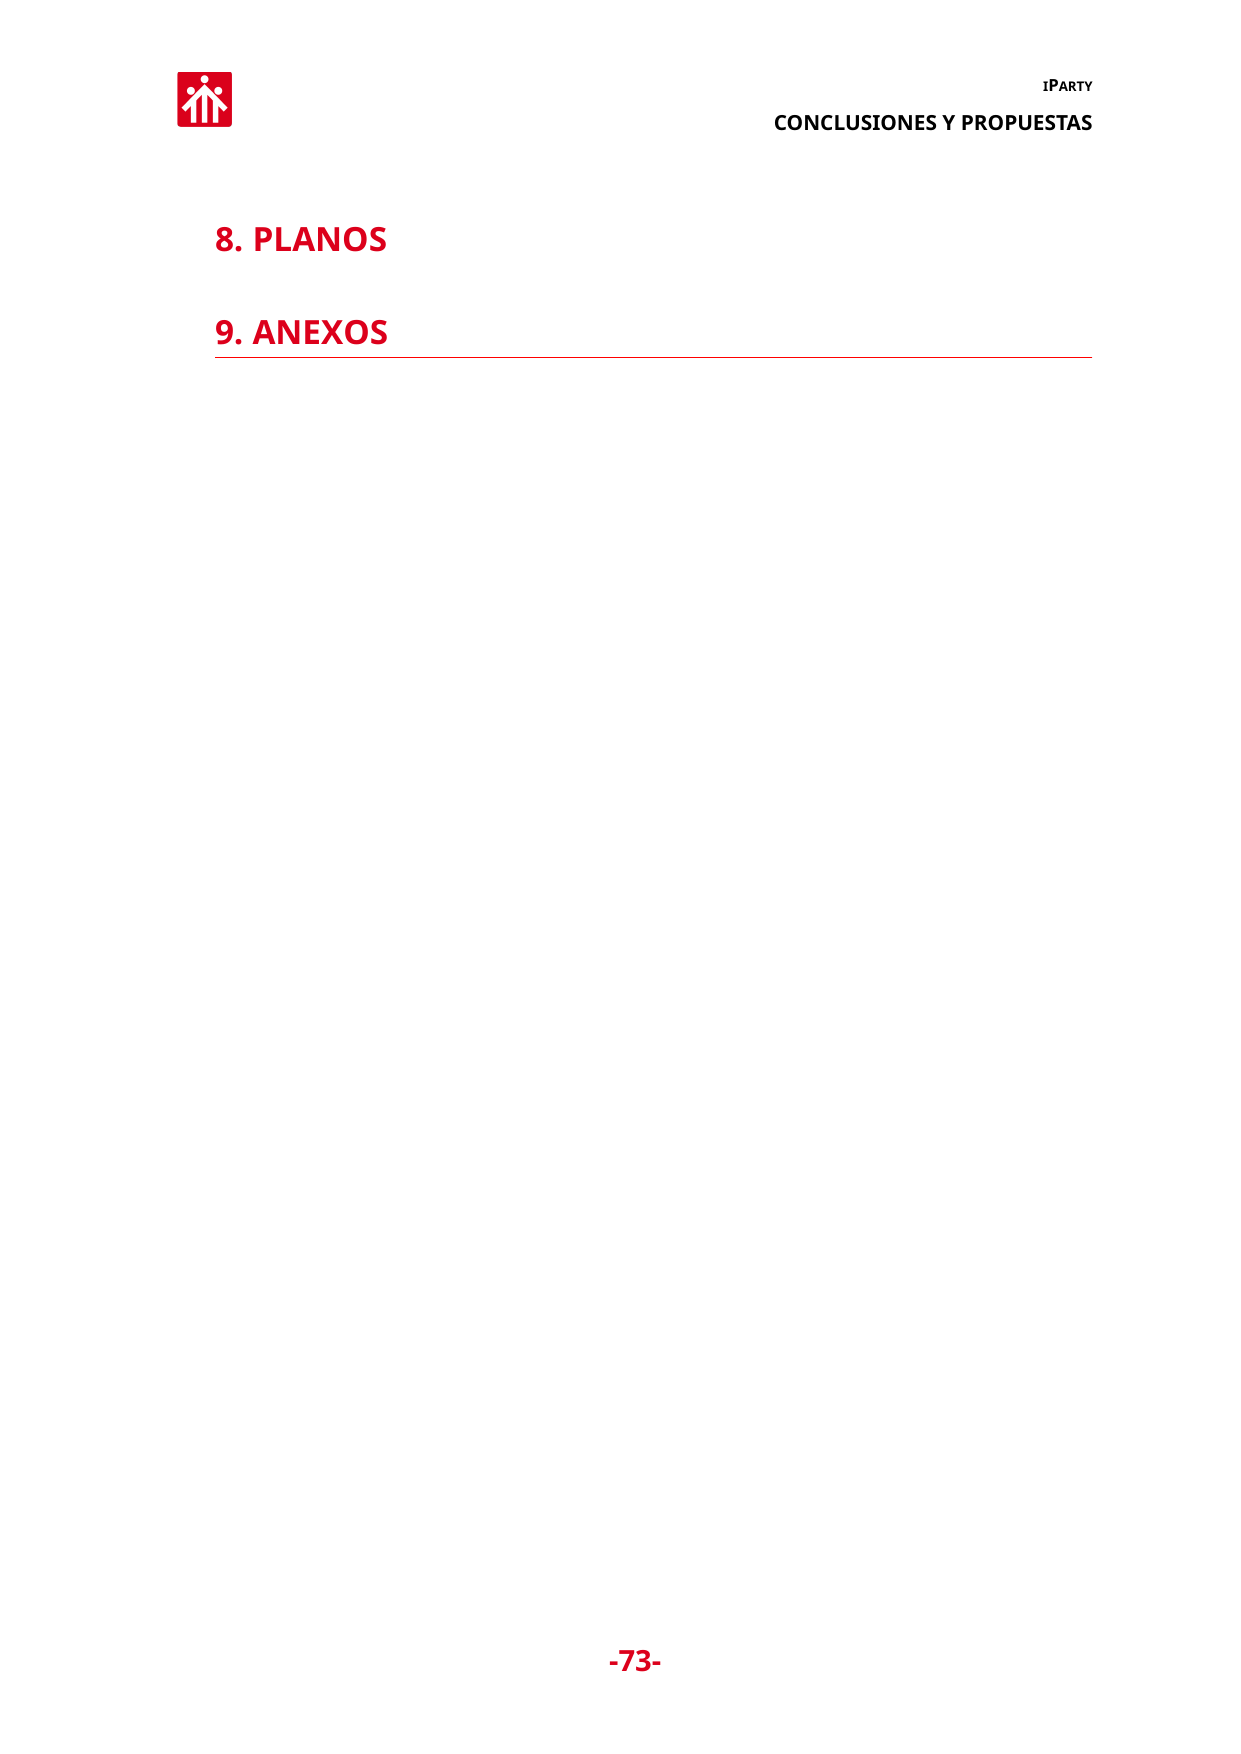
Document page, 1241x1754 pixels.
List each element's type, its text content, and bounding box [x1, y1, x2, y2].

subtitle Anexos [215, 309, 1092, 357]
picture [177, 72, 232, 127]
subtitle Planos [215, 216, 1092, 261]
